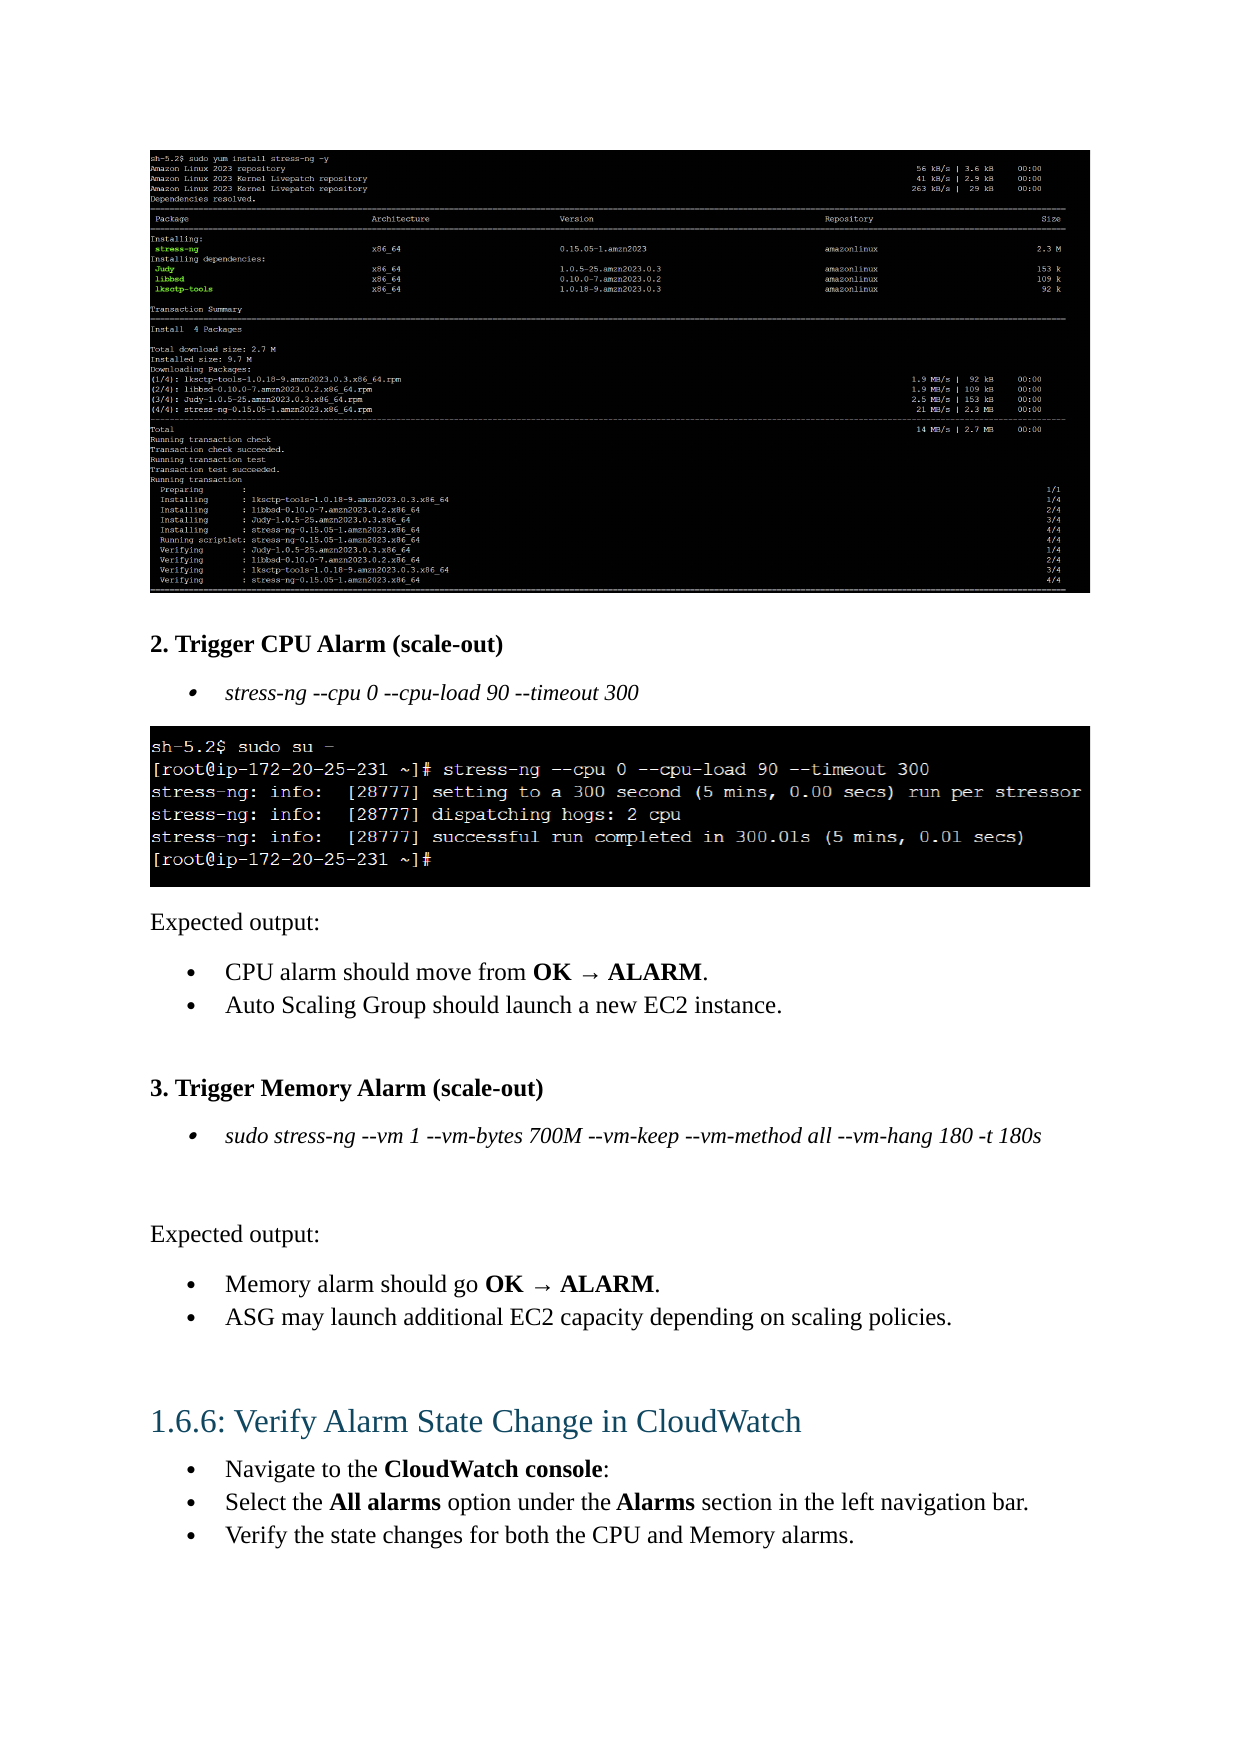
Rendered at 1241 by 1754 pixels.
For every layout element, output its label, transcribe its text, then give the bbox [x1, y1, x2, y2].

text Expected output: [150, 1219, 1090, 1248]
list sudo stress-ng --vm 1 --vm-bytes 700M --vm-keep --vm-method all --vm-hang 180 -t 180s [187, 1123, 1090, 1149]
picture [150, 726, 1091, 887]
list CPU alarm should move from OK → ALARM. [187, 957, 1090, 986]
text 3. Trigger Memory Alarm (scale-out) [150, 1040, 1090, 1102]
subtitle 1.6.6: Verify Alarm State Change in CloudWatch [150, 1401, 1090, 1439]
text Expected output: [150, 907, 1090, 936]
list Navigate to the CloudWatch console: [187, 1454, 1090, 1482]
list Auto Scaling Group should launch a new EC2 instance. [187, 990, 1090, 1019]
list stress-ng --cpu 0 --cpu-load 90 --timeout 300 [187, 679, 1090, 706]
list ASG may launch additional EC2 capacity depending on scaling policies. [187, 1302, 1090, 1331]
list Memory alarm should go OK → ALARM. [187, 1269, 1090, 1298]
text 2. Trigger CPU Alarm (scale-out) [150, 593, 1090, 658]
picture [150, 150, 1091, 593]
list Select the All alarms option under the Alarms section in the left navigation bar. [187, 1487, 1090, 1515]
list Verify the state changes for both the CPU and Memory alarms. [187, 1520, 1090, 1581]
